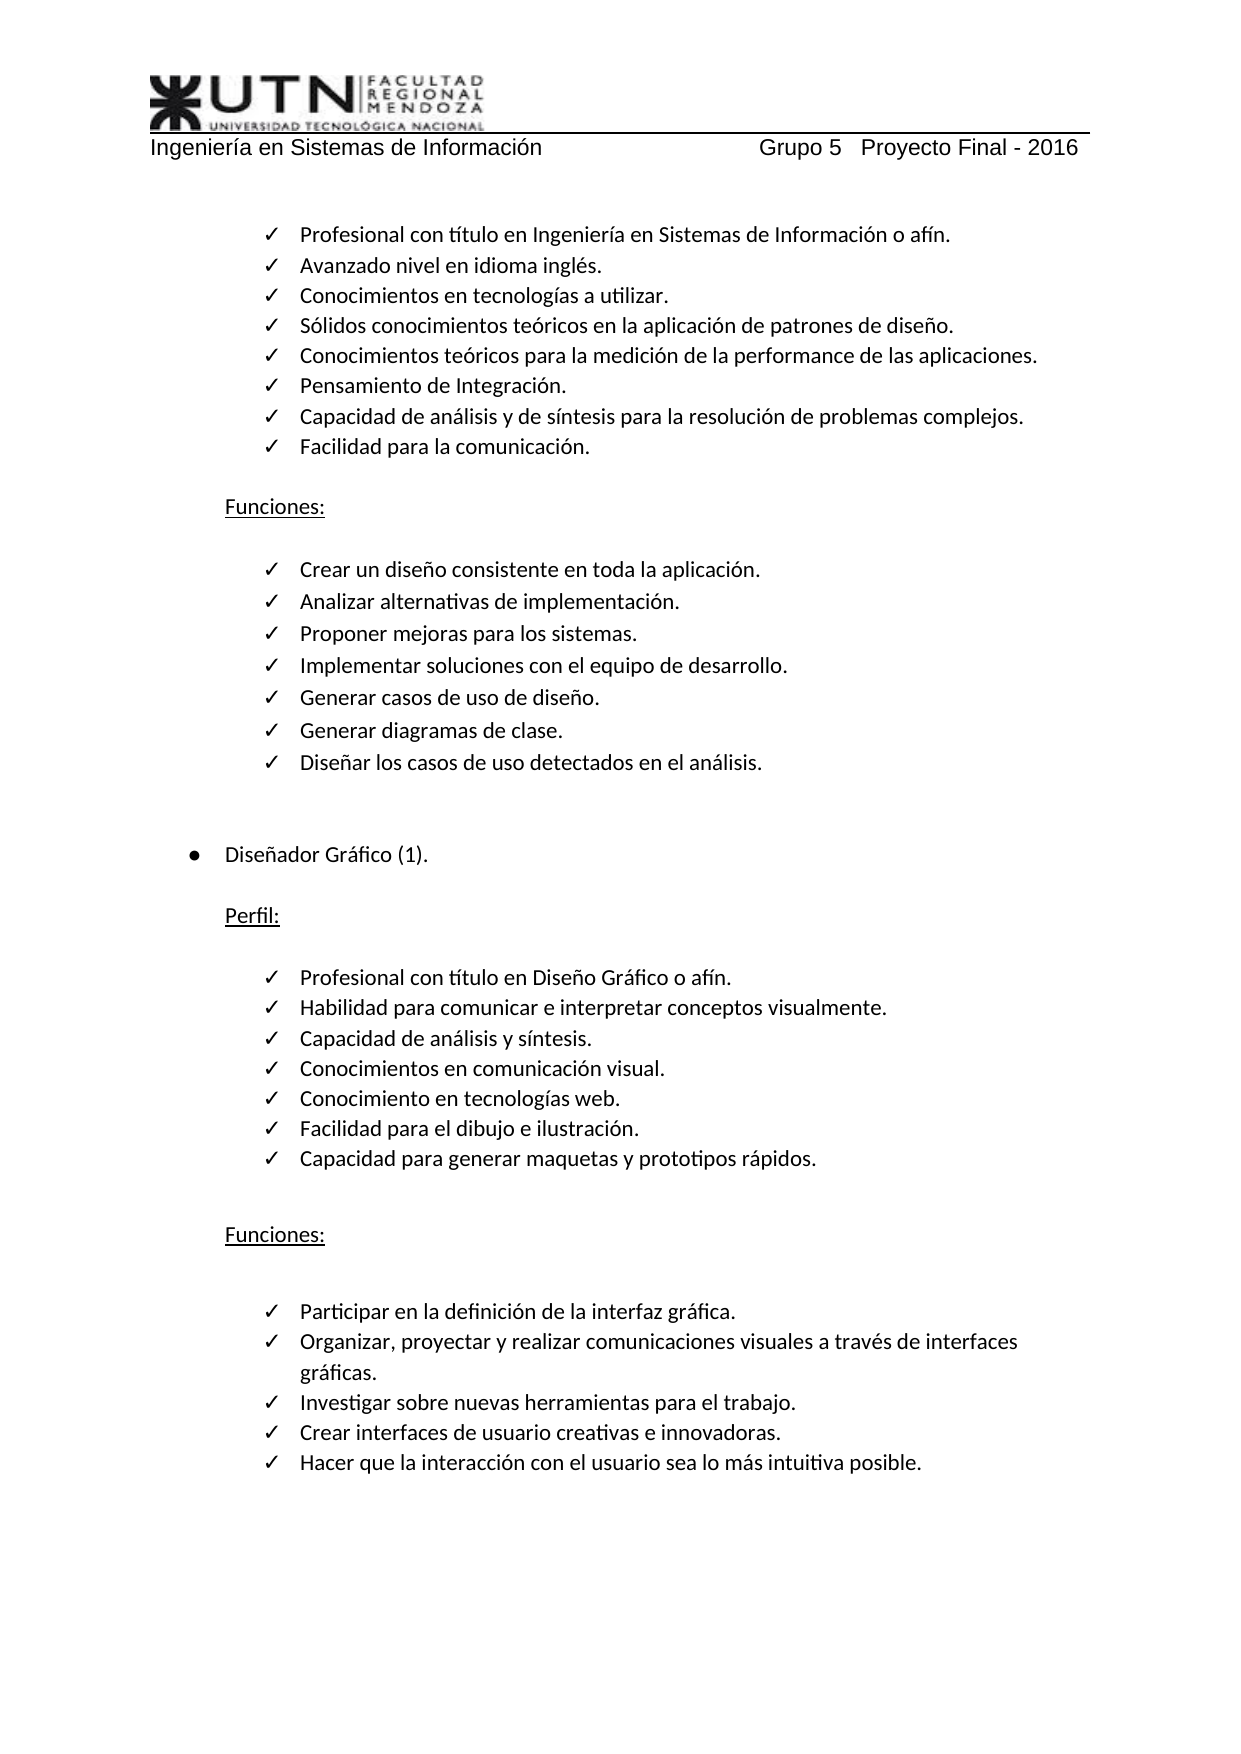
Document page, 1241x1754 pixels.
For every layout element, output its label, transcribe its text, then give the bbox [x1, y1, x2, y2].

list Conocimientos teóricos para la medición de la performance de las aplicaciones. [262, 341, 1090, 369]
list Avanzado nivel en idioma inglés. [262, 251, 1090, 279]
list Diseñar los casos de uso detectados en el análisis. [262, 748, 1090, 776]
list Implementar soluciones con el equipo de desarrollo. [262, 651, 1090, 679]
list Conocimiento en tecnologías web. [262, 1084, 1090, 1112]
list Conocimientos en tecnologías a utilizar. [262, 281, 1090, 309]
list Diseñador Gráfico (1). [187, 841, 1090, 868]
picture [150, 75, 485, 131]
list Proponer mejoras para los sistemas. [262, 619, 1090, 647]
list Generar diagramas de clase. [262, 716, 1090, 744]
list Investigar sobre nuevas herramientas para el trabajo. [262, 1388, 1090, 1416]
text Perfil: [225, 901, 1090, 929]
list Facilidad para la comunicación. [262, 432, 1090, 460]
list Capacidad de análisis y síntesis. [262, 1024, 1090, 1052]
list Conocimientos en comunicación visual. [262, 1054, 1090, 1082]
text Funciones: [225, 492, 1090, 520]
list Profesional con título en Ingeniería en Sistemas de Información o afín. [262, 221, 1090, 248]
list Organizar, proyectar y realizar comunicaciones visuales a través de interfaces gráficas. [262, 1327, 1090, 1386]
list Crear interfaces de usuario creativas e innovadoras. [262, 1418, 1090, 1446]
list Analizar alternativas de implementación. [262, 587, 1090, 615]
list Generar casos de uso de diseño. [262, 683, 1090, 712]
list Pensamiento de Integración. [262, 372, 1090, 399]
list Habilidad para comunicar e interpretar conceptos visualmente. [262, 993, 1090, 1022]
list Capacidad para generar maquetas y prototipos rápidos. [262, 1144, 1090, 1173]
list Participar en la definición de la interfaz gráfica. [262, 1297, 1090, 1325]
list Crear un diseño consistente en toda la aplicación. [262, 555, 1090, 583]
list Capacidad de análisis y de síntesis para la resolución de problemas complejos. [262, 402, 1090, 430]
list Sólidos conocimientos teóricos en la aplicación de patrones de diseño. [262, 311, 1090, 339]
list Hacer que la interacción con el usuario sea lo más intuitiva posible. [262, 1448, 1090, 1476]
text Funciones: [225, 1220, 1090, 1248]
list Profesional con título en Diseño Gráfico o afín. [262, 963, 1090, 991]
list Facilidad para el dibujo e ilustración. [262, 1114, 1090, 1142]
